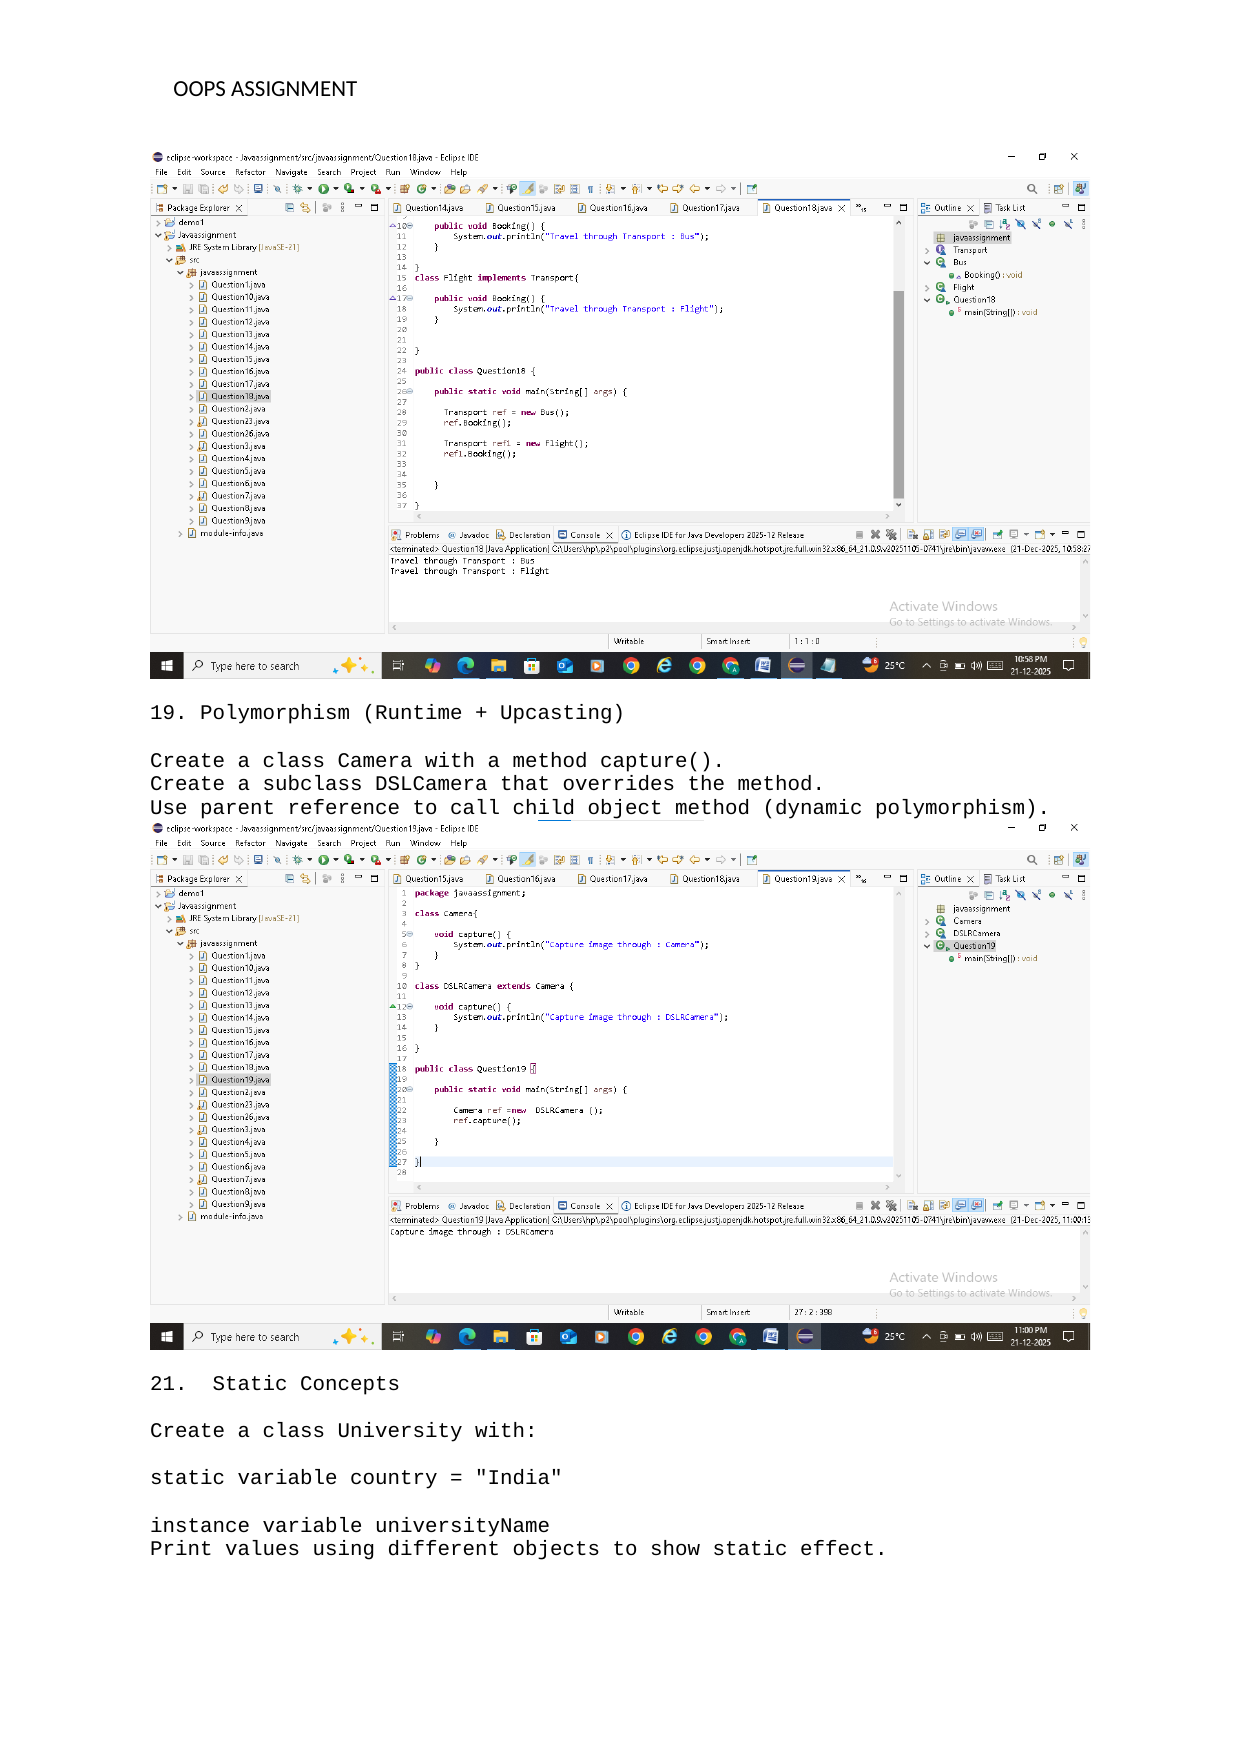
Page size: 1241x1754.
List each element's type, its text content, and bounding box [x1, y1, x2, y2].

text instance variable universityName [150, 1515, 1090, 1538]
picture [150, 820, 1091, 1350]
text Use parent reference to call child object method (dynamic polymorphism). [150, 797, 1090, 820]
text Create a subclass DSLCamera that overrides the method. [150, 773, 1090, 797]
text 21. Static Concepts [150, 1373, 1090, 1396]
text Create a class University with: [150, 1420, 1090, 1444]
text 19. Polymorphism (Runtime + Upcasting) [150, 702, 1090, 726]
text static variable country = "India" [150, 1467, 1090, 1491]
text Print values using different objects to show static effect. [150, 1538, 1090, 1562]
picture [150, 150, 1091, 679]
text Create a class Camera with a method capture(). [150, 749, 1090, 773]
